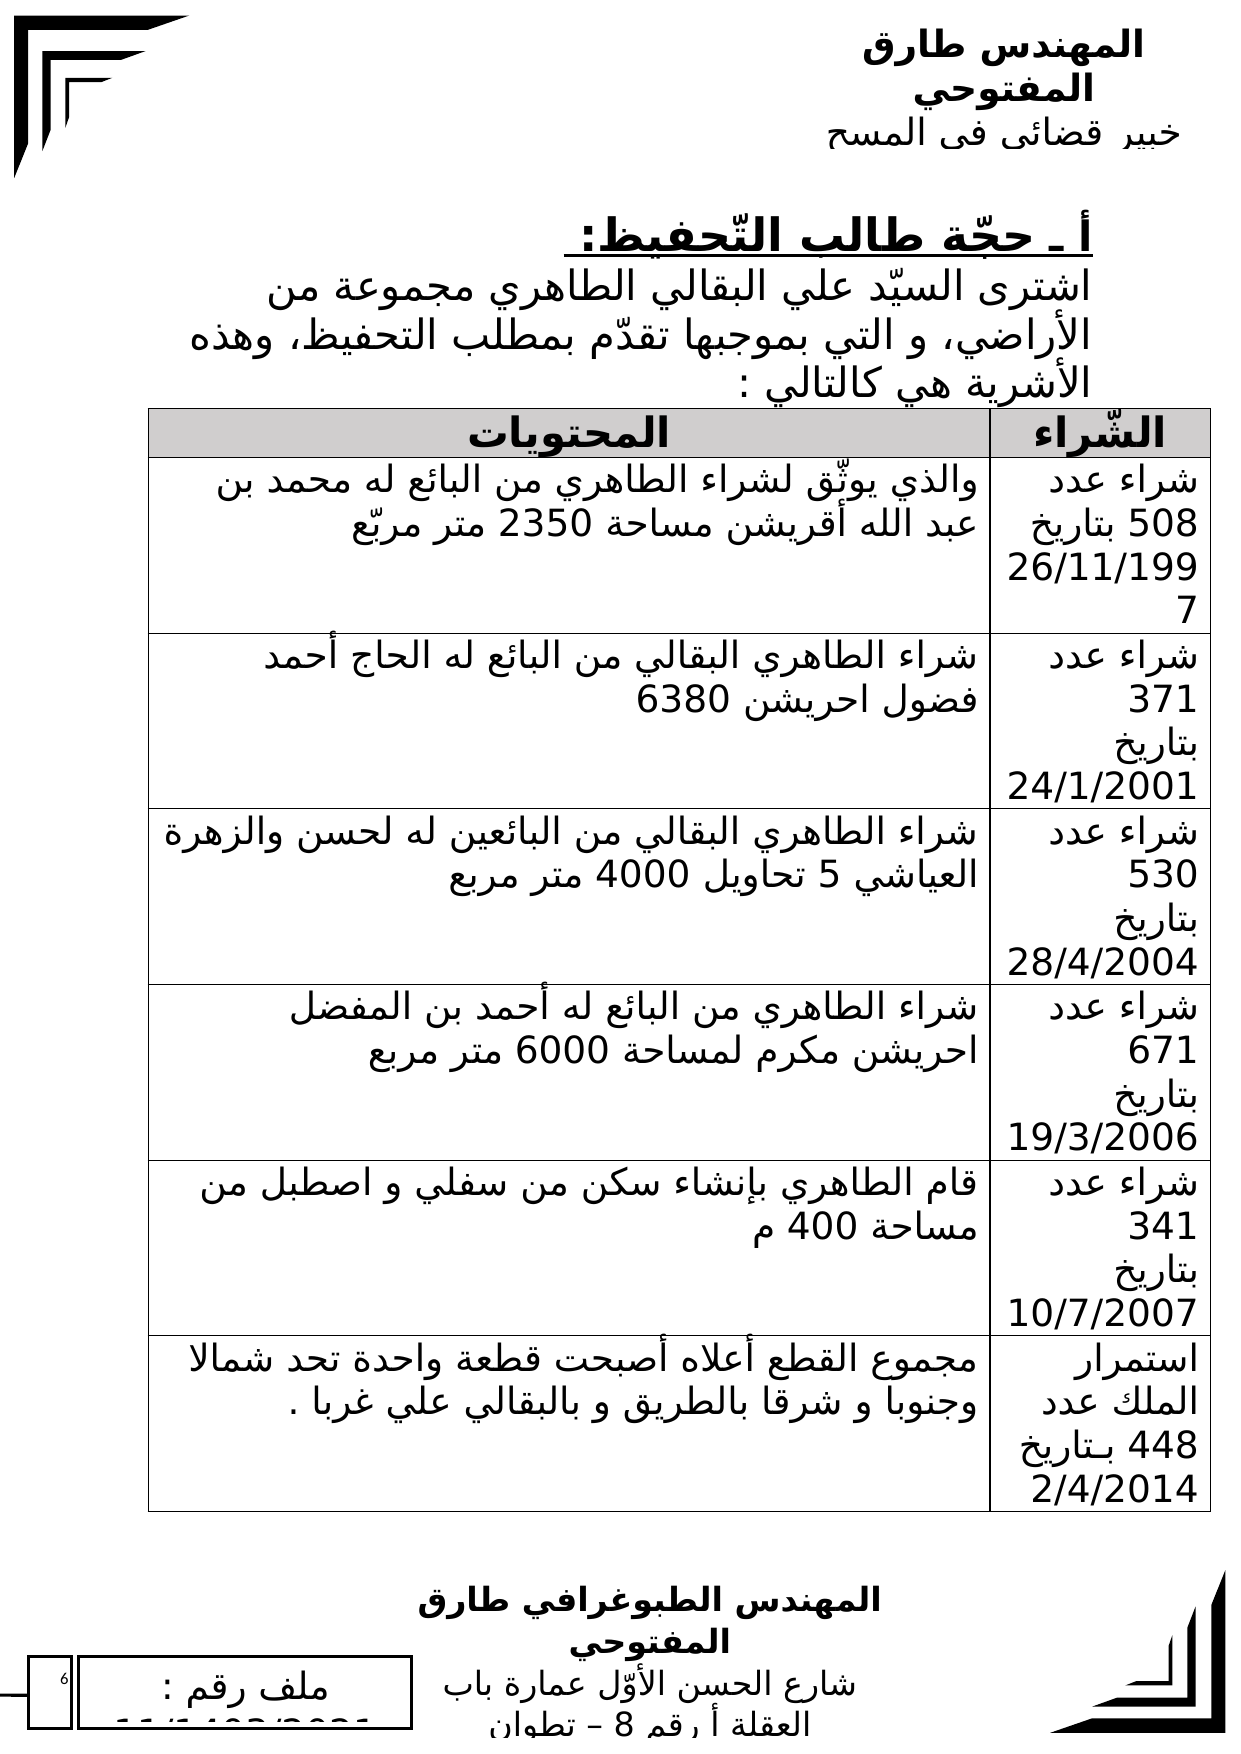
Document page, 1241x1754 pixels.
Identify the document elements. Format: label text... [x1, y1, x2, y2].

text اشترى السيّد علي البقالي الطاهري مجموعة من الأراضي، و التي بموجبها تقدّم بمطلب التحفيظ، وهذه الأشرية هي كالتالي : [148, 262, 1093, 407]
table_cell والذي يوثّق لشراء الطاهري من البائع له محمد بن عبد الله أقريشن مساحة 2350 متر مربّع [149, 458, 989, 633]
table_cell قام الطاهري بإنشاء سكن من سفلي و اصطبل من مساحة 400 م [149, 1161, 989, 1335]
table_header الشّراء [991, 409, 1210, 457]
table_cell شراء الطاهري من البائع له أحمد بن المفضل احريشن مكرم لمساحة 6000 متر مربع [149, 985, 989, 1159]
table_cell شراء عدد 671 بتاريخ 19/3/2006 [991, 985, 1210, 1159]
table_cell شراء عدد 341 بتاريخ 10/7/2007 [991, 1161, 1210, 1335]
table_cell شراء الطاهري البقالي من البائع له الحاج أحمد فضول احريشن 6380 [149, 634, 989, 808]
table_cell شراء عدد 371 بتاريخ 24/1/2001 [991, 634, 1210, 808]
table_cell مجموع القطع أعلاه أصبحت قطعة واحدة تحد شمالا وجنوبا و شرقا بالطريق و بالبقالي علي غربا . [149, 1336, 989, 1511]
table_cell استمرار الملك عدد 448 بـتاريخ 2/4/2014 [991, 1336, 1210, 1511]
table_cell شراء عدد 530 بتاريخ 28/4/2004 [991, 809, 1210, 984]
table_header المحتويات [149, 409, 989, 457]
text أ ـ حجّة طالب التّحفيظ: [148, 208, 1093, 262]
table_cell شراء عدد 508 بتاريخ 26/11/1997 [991, 458, 1210, 633]
table_cell شراء الطاهري البقالي من البائعين له لحسن والزهرة العياشي 5 تحاويل 4000 متر مربع [149, 809, 989, 984]
